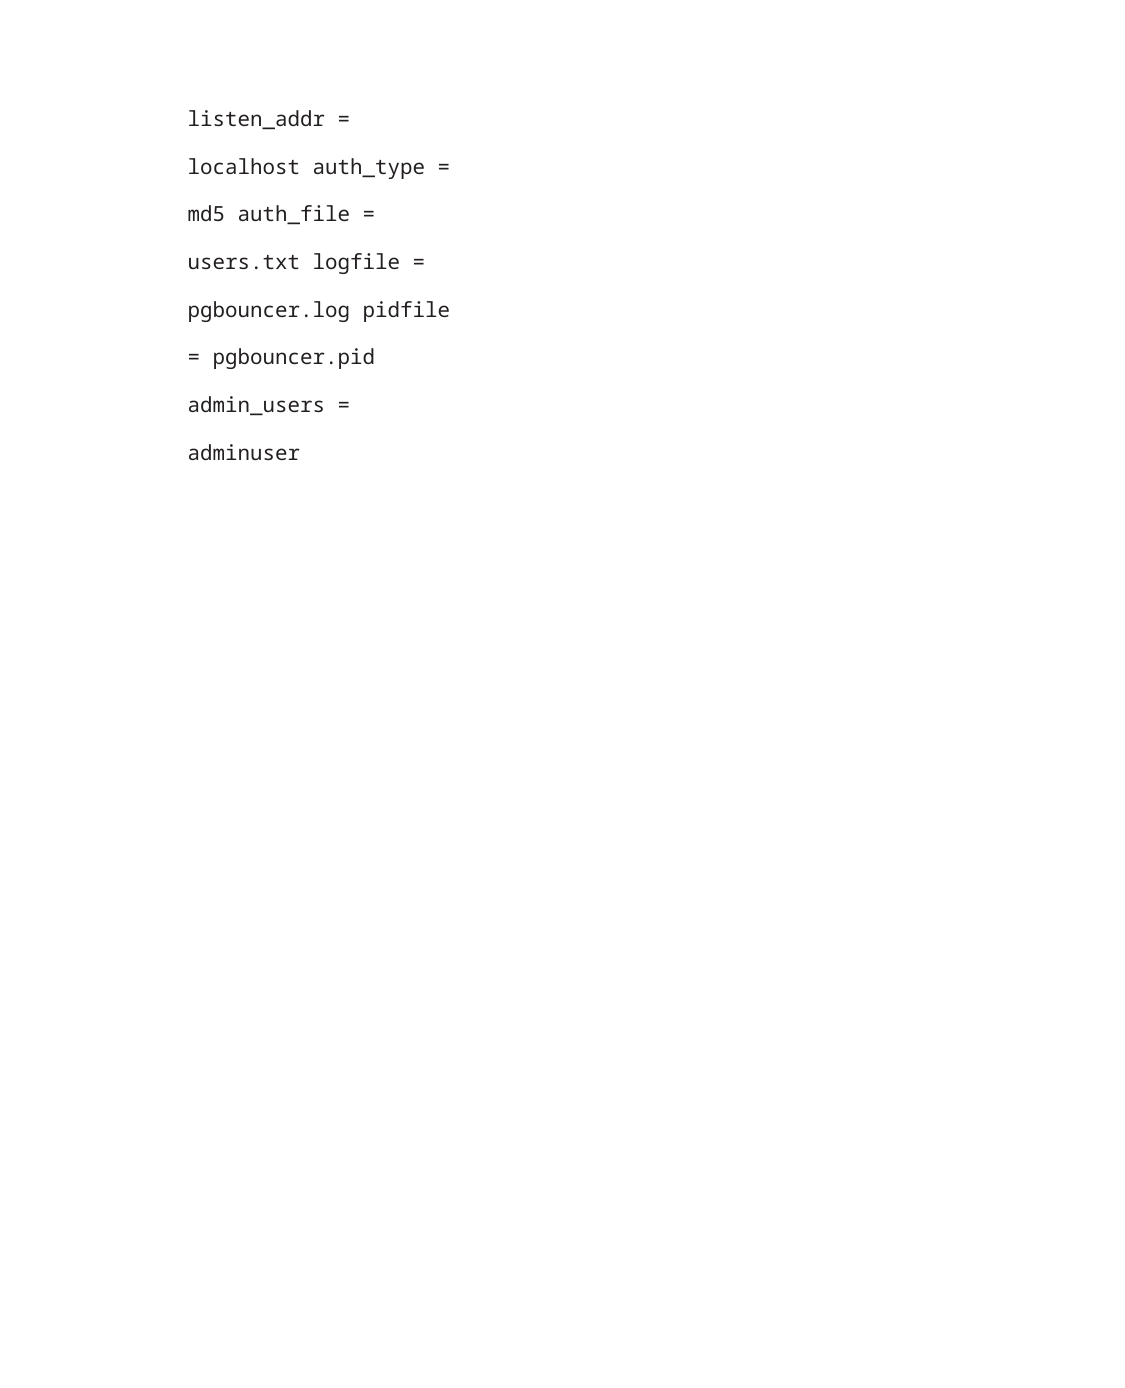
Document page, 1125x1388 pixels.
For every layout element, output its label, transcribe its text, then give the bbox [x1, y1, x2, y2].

text listen_addr = localhost auth_type = md5 auth_file = users.txt logfile = pgbouncer.log pidfile = pgbouncer.pid admin_users = adminuser [187, 104, 451, 467]
